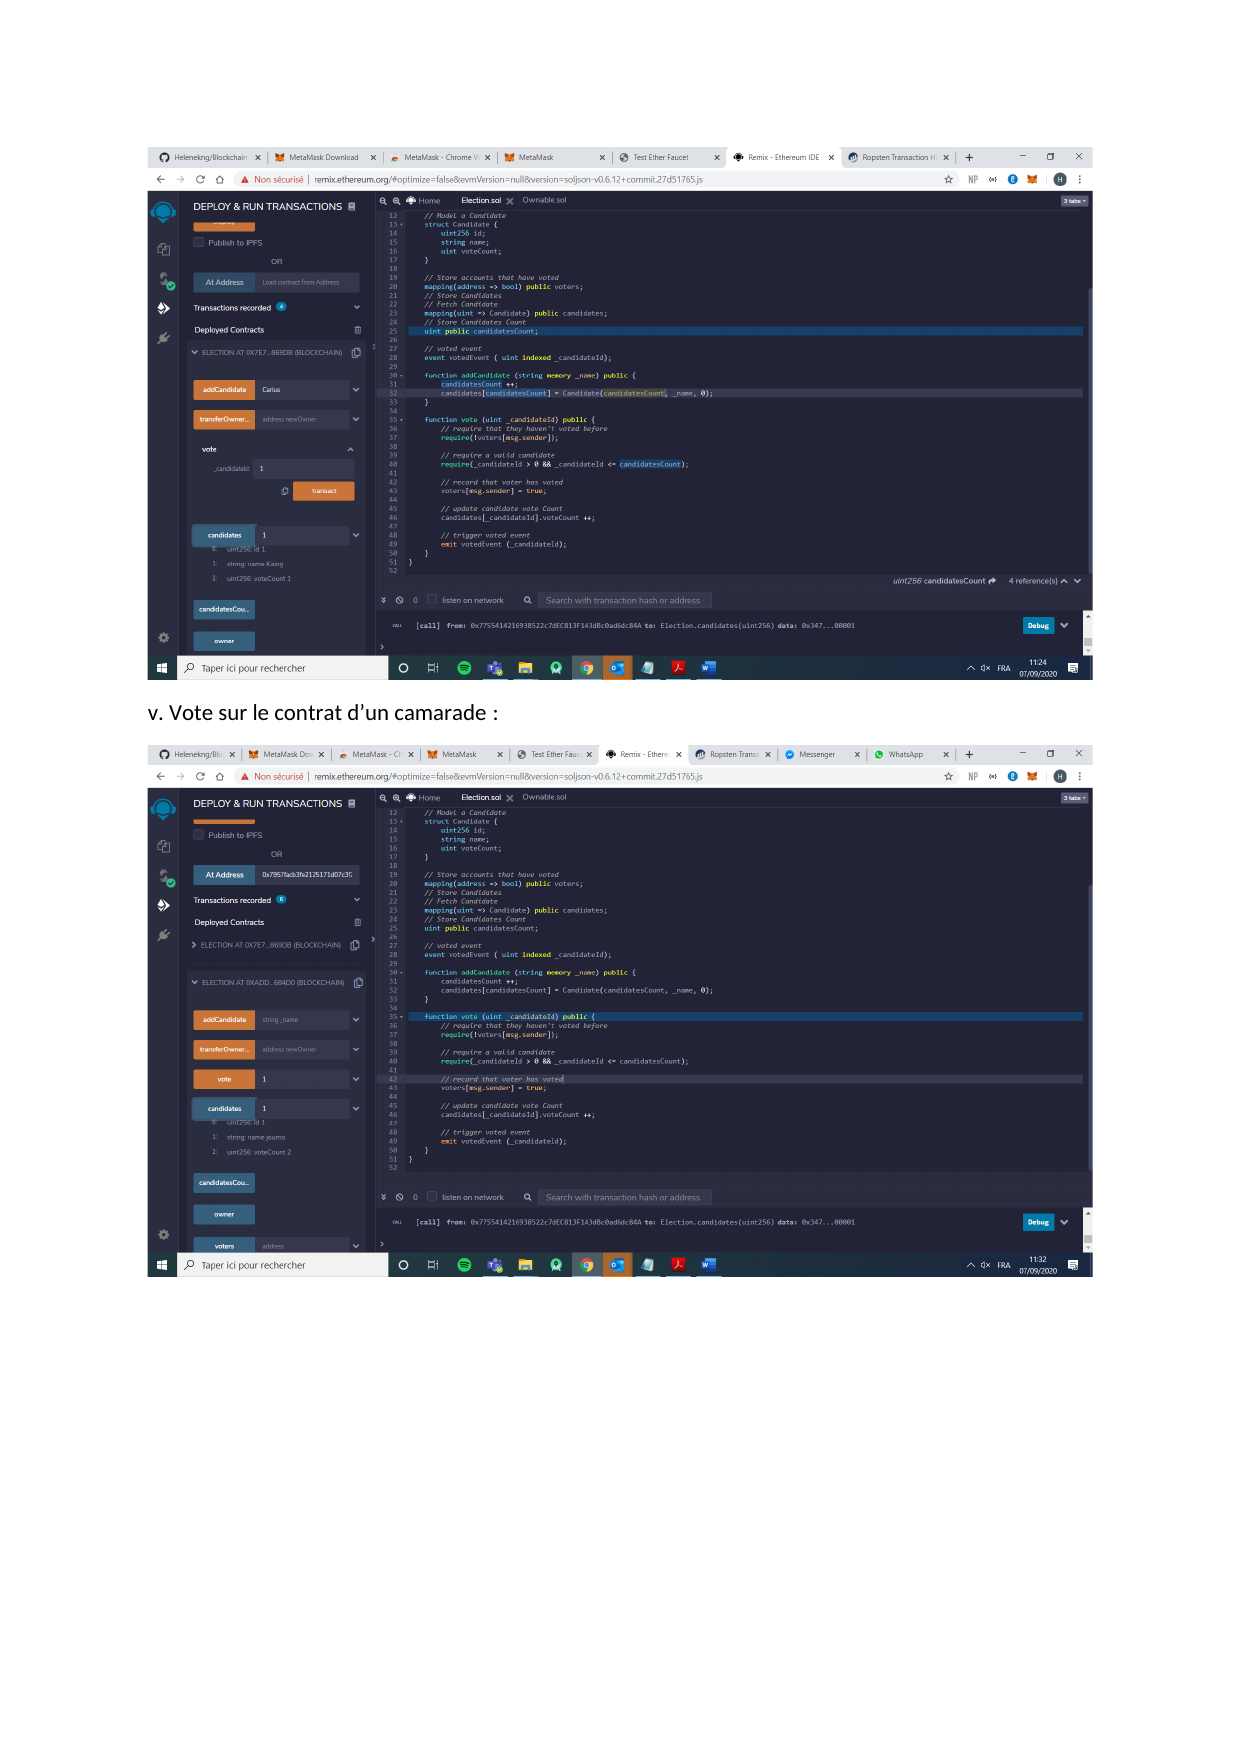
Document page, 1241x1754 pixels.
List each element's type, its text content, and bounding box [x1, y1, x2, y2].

text v. Vote sur le contrat d’un camarade : [148, 698, 1093, 726]
picture [147, 147, 1093, 680]
picture [147, 745, 1093, 1277]
